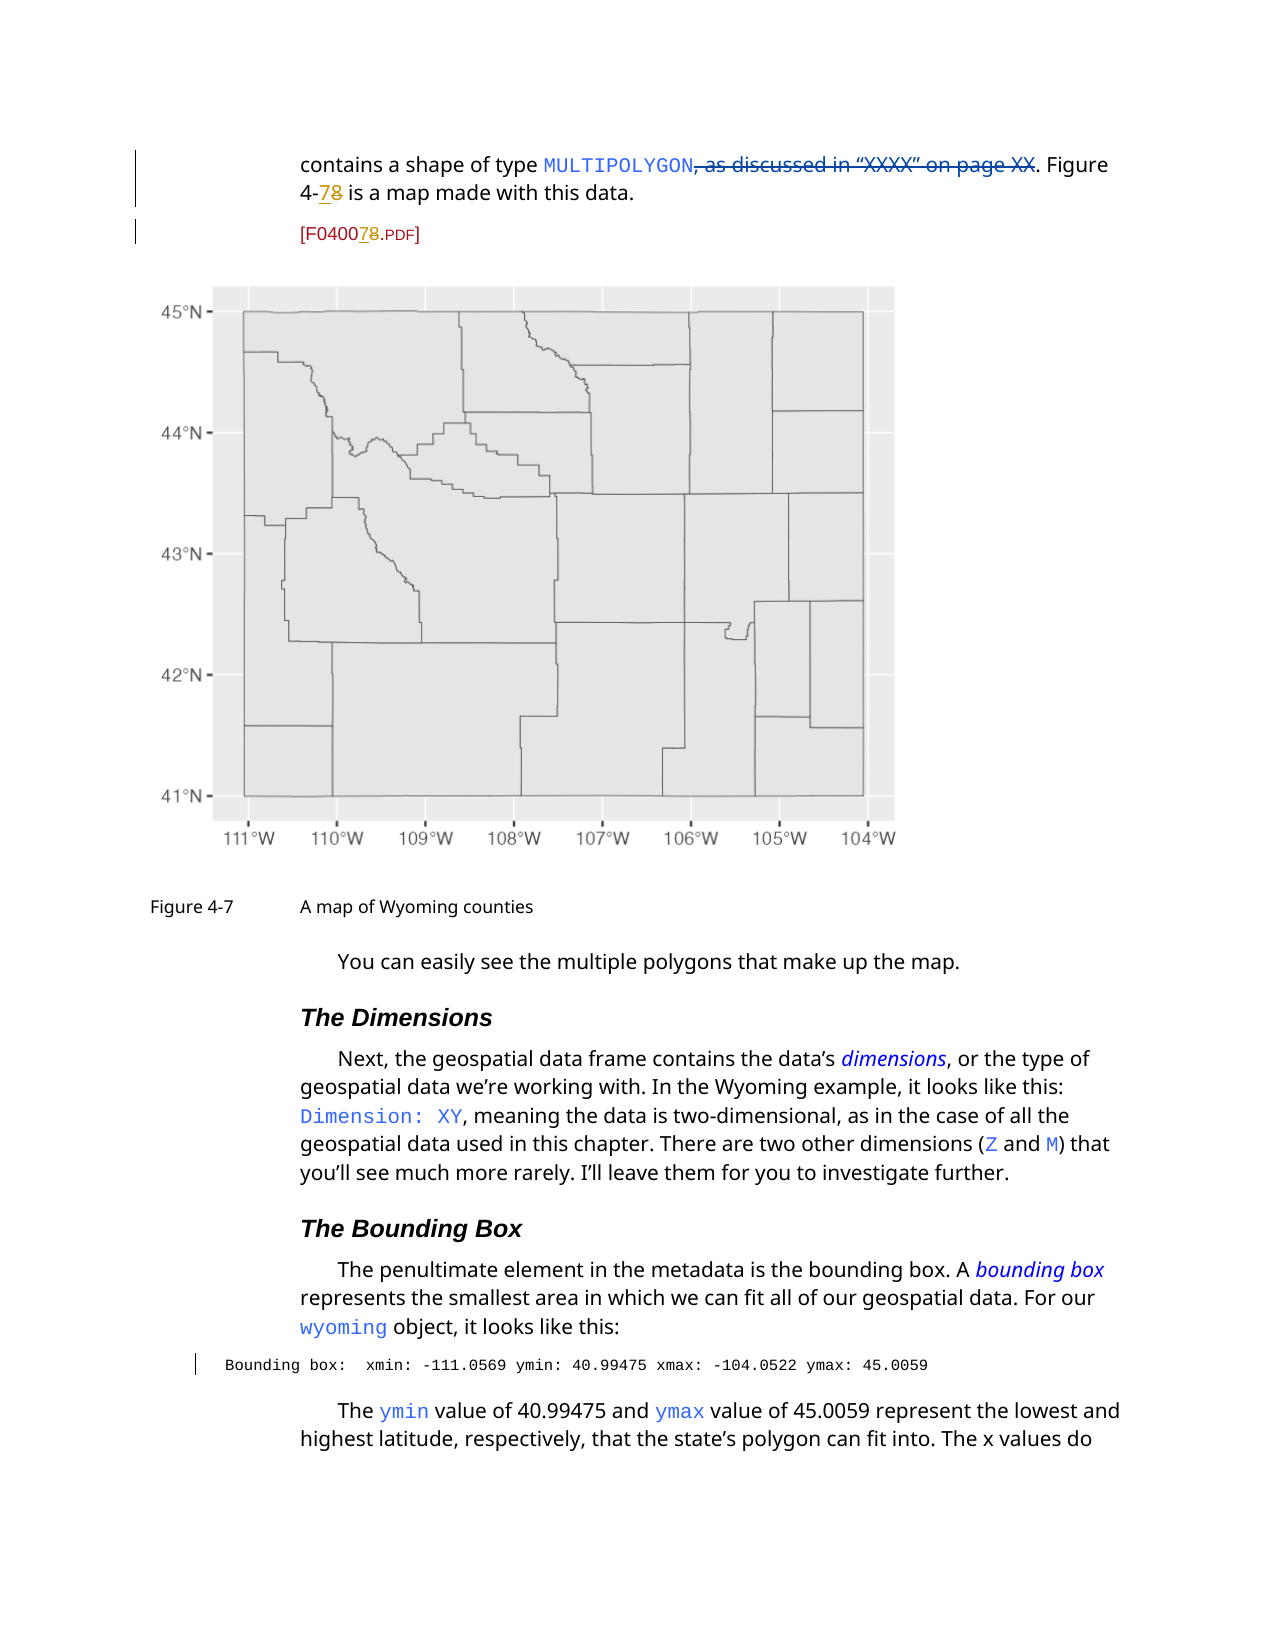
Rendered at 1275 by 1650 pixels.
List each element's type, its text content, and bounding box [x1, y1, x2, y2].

picture [150, 265, 905, 870]
text The penultimate element in the metadata is the bounding box. A bounding box represents the smallest area in which we can fit all of our geospatial data. For our wyoming object, it looks like this: [300, 1255, 1125, 1341]
text Next, the geospatial data frame contains the data’s dimensions, or the type of geospatial data we’re working with. In the Wyoming example, it looks like this: Dimension: XY, meaning the data is two-dimensional, as in the case of all the geospatial data used in this chapter. There are two other dimensions (Z and M) that you’ll see much more rarely. I’ll leave them for you to investigate further. [300, 1044, 1125, 1186]
text The Dimensions [300, 1000, 1125, 1031]
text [300, 150, 1125, 207]
text You can easily see the multiple polygons that make up the map. [300, 947, 1125, 975]
text A map of Wyoming counties [150, 894, 1125, 918]
text The Bounding Box [300, 1211, 1125, 1243]
text Bounding box: xmin: -111.0569 ymin: 40.99475 xmax: -104.0522 ymax: 45.0059 [196, 1353, 1125, 1375]
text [300, 1396, 1125, 1453]
text [F0400.pdf] [300, 219, 1125, 244]
